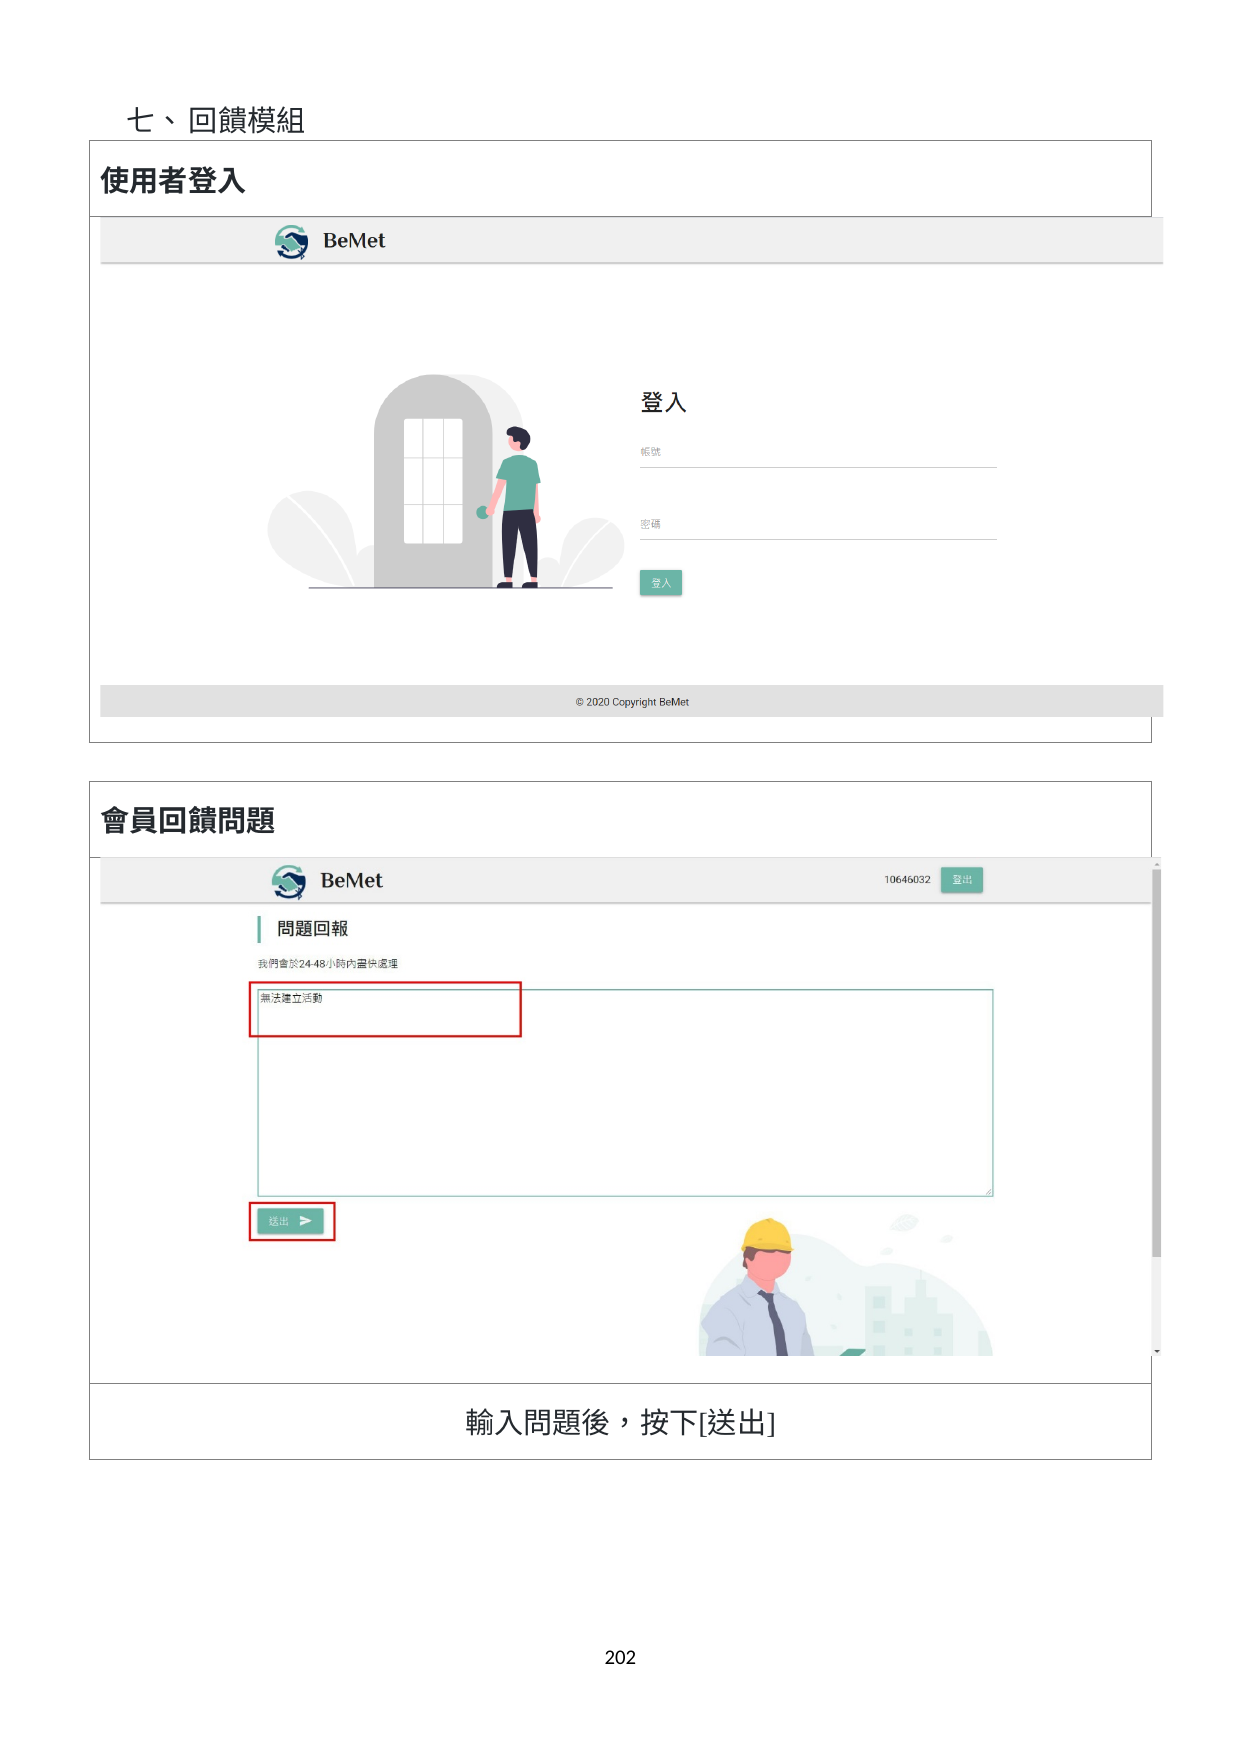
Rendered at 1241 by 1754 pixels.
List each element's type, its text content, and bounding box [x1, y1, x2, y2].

picture [100, 217, 1164, 717]
list 回饋模組 [126, 98, 1152, 140]
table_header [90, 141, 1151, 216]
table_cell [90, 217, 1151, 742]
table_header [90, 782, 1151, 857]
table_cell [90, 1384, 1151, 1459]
picture [100, 857, 1162, 1356]
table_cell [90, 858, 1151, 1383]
